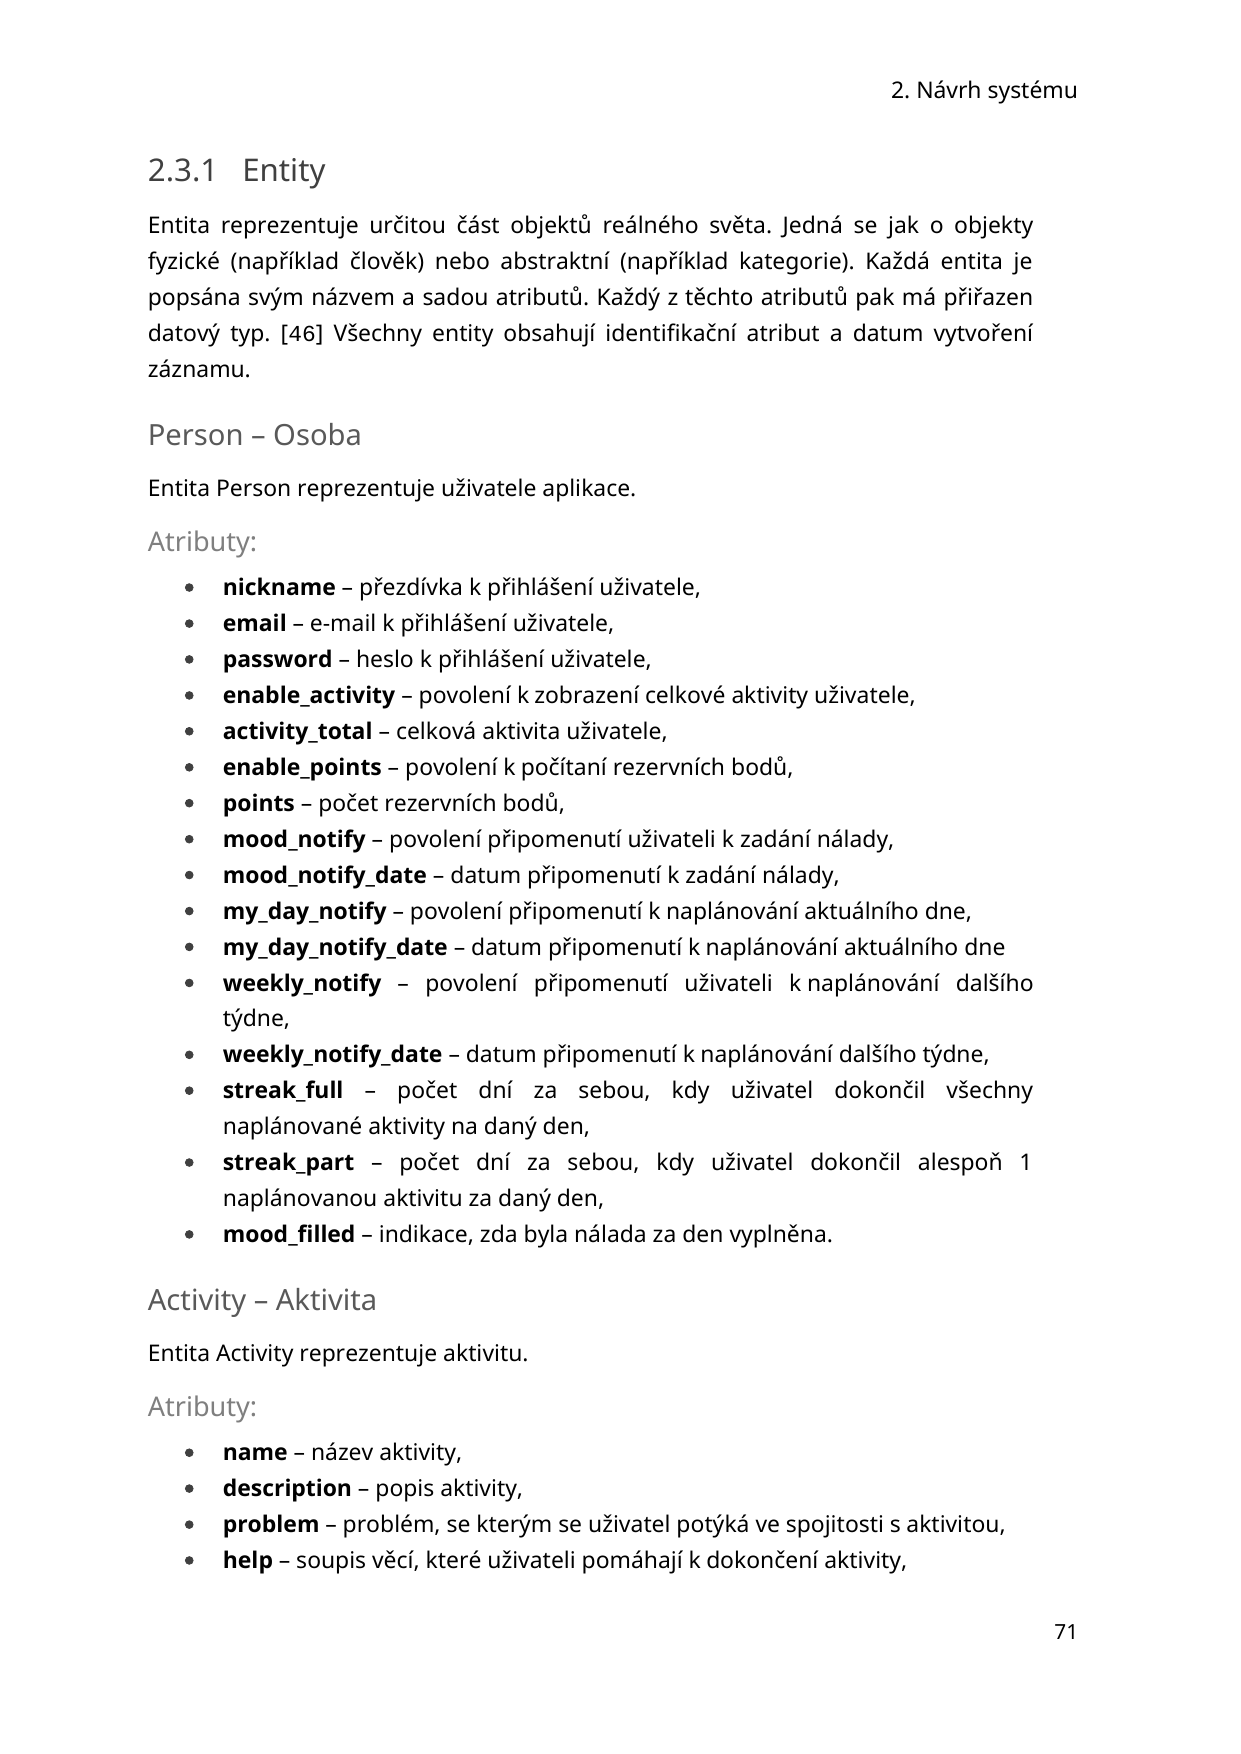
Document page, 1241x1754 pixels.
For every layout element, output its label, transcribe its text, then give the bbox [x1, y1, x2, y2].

list problem – problém, se kterým se uživatel potýká ve spojitosti s aktivitou, [185, 1508, 1033, 1539]
text Entita reprezentuje určitou část objektů reálného světa. Jedná se jak o objekty fyzické (například člověk) nebo abstraktní (například kategorie). Každá entita je popsána svým názvem a sadou atributů. Každý z těchto atributů pak má přiřazen datový typ. [46] Všechny entity obsahují identifikační atribut a datum vytvoření záznamu. [148, 209, 1033, 384]
list my_day_notify – povolení připomenutí k naplánování aktuálního dne, [185, 894, 1033, 926]
list nickname – přezdívka k přihlášení uživatele, [185, 571, 1033, 602]
list my_day_notify_date – datum připomenutí k naplánování aktuálního dne [185, 931, 1033, 962]
list password – heslo k přihlášení uživatele, [185, 643, 1033, 674]
list mood_notify – povolení připomenutí uživateli k zadání nálady, [185, 823, 1033, 854]
subtitle Atributy: [148, 522, 1033, 559]
list mood_notify_date – datum připomenutí k zadání nálady, [185, 859, 1033, 890]
subtitle Activity – Aktivita [148, 1279, 1033, 1319]
list enable_points – povolení k počítaní rezervních bodů, [185, 751, 1033, 782]
list enable_activity – povolení k zobrazení celkové aktivity uživatele, [185, 679, 1033, 710]
subtitle Entity [148, 148, 1033, 190]
text Entita Activity reprezentuje aktivitu. [148, 1337, 1033, 1368]
list email – e-mail k přihlášení uživatele, [185, 607, 1033, 638]
subtitle Atributy: [148, 1388, 1033, 1424]
list name – název aktivity, [185, 1436, 1033, 1467]
text Entita Person reprezentuje uživatele aplikace. [148, 472, 1033, 503]
subtitle Person – Osoba [148, 414, 1033, 453]
list mood_filled – indikace, zda byla nálada za den vyplněna. [185, 1218, 1033, 1249]
list weekly_notify – povolení připomenutí uživateli k naplánování dalšího týdne, [185, 966, 1033, 1034]
list points – počet rezervních bodů, [185, 787, 1033, 818]
list streak_full – počet dní za sebou, kdy uživatel dokončil všechny naplánované aktivity na daný den, [185, 1074, 1033, 1141]
list description – popis aktivity, [185, 1472, 1033, 1503]
list activity_total – celková aktivita uživatele, [185, 715, 1033, 746]
list help – soupis věcí, které uživateli pomáhají k dokončení aktivity, [185, 1544, 1033, 1575]
list streak_part – počet dní za sebou, kdy uživatel dokončil alespoň 1 naplánovanou aktivitu za daný den, [185, 1146, 1033, 1213]
list weekly_notify_date – datum připomenutí k naplánování dalšího týdne, [185, 1038, 1033, 1069]
